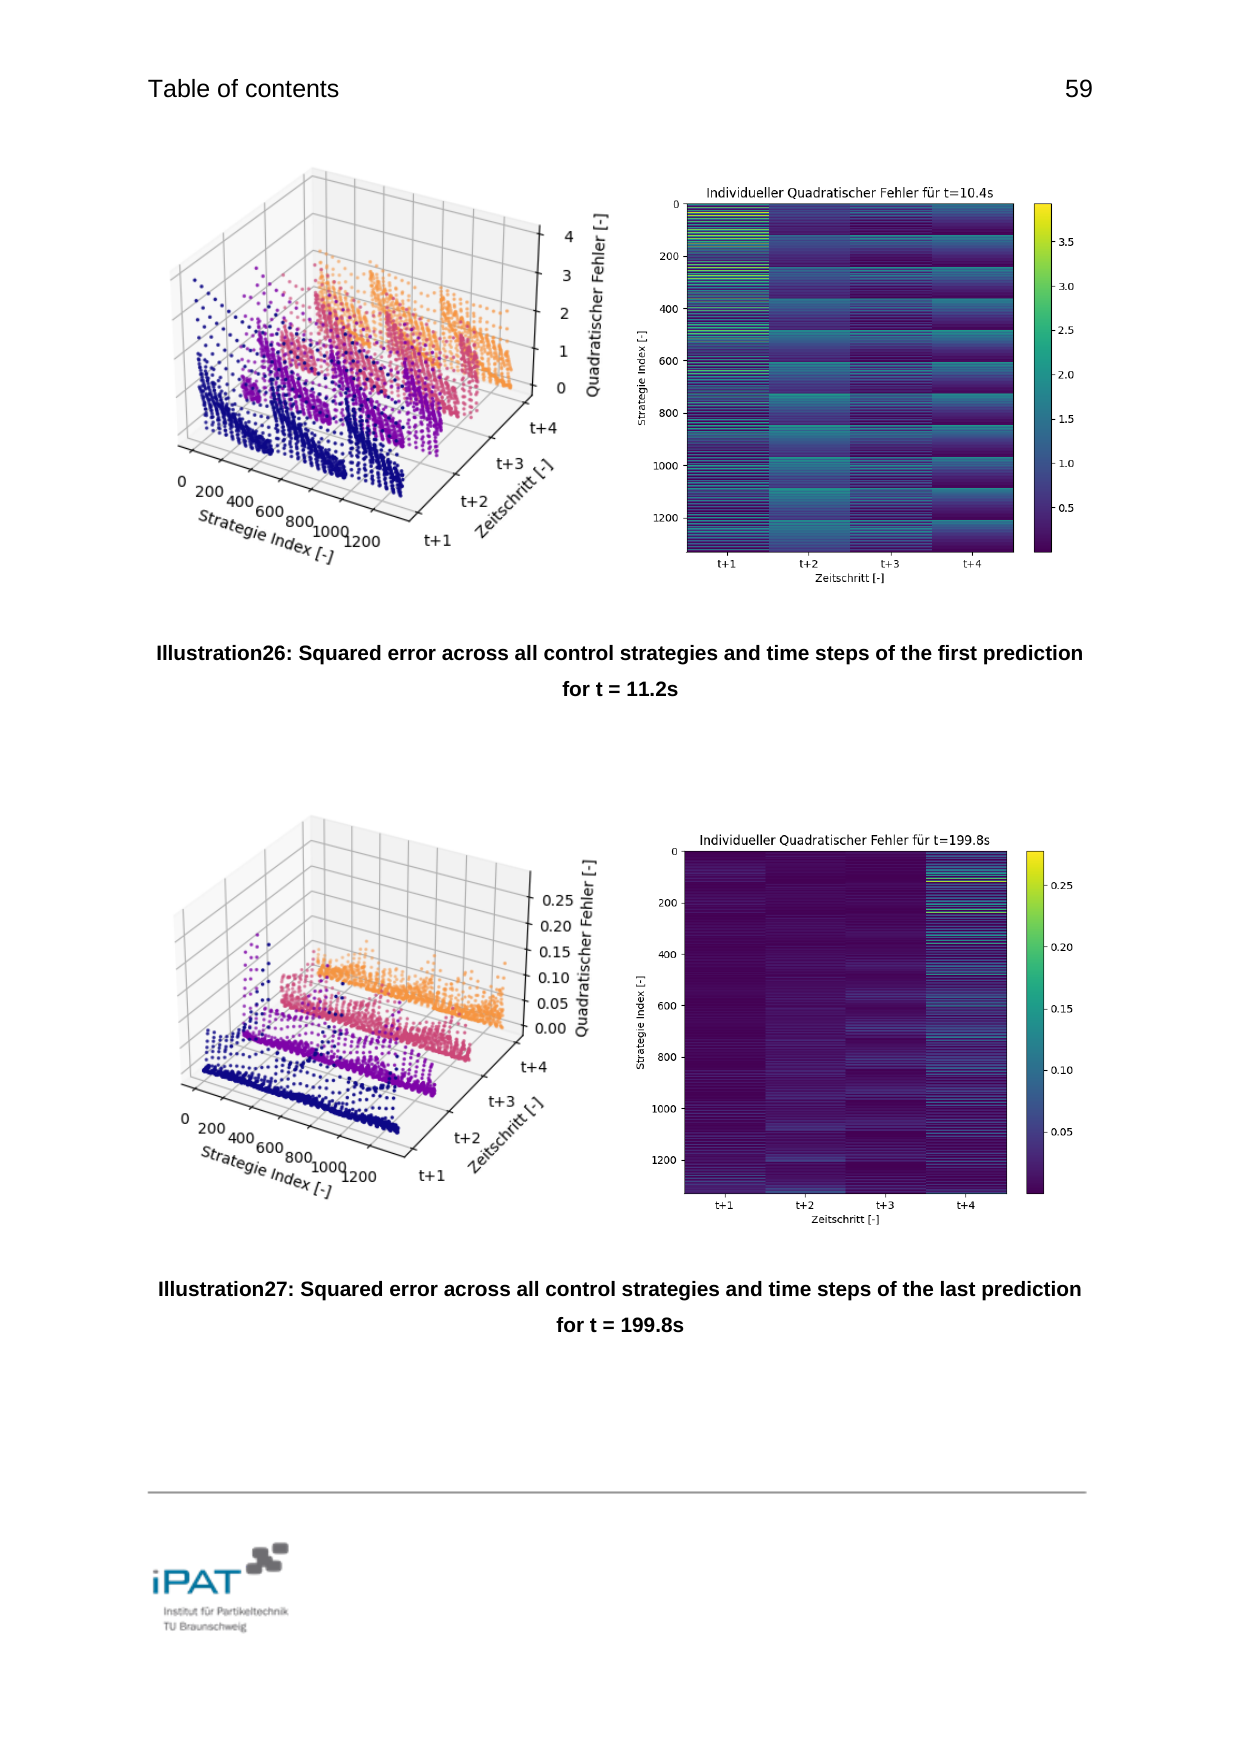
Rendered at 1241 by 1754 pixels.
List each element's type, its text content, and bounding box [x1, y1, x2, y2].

text Illustration27: Squared error across all control strategies and time steps of the last prediction for t = 199.8s [148, 1277, 1092, 1337]
picture [147, 147, 1093, 606]
picture [147, 1534, 300, 1645]
picture [147, 1491, 1090, 1496]
picture [147, 797, 1093, 1242]
text Illustration26: Squared error across all control strategies and time steps of the first prediction for t = 11.2s [148, 641, 1092, 701]
